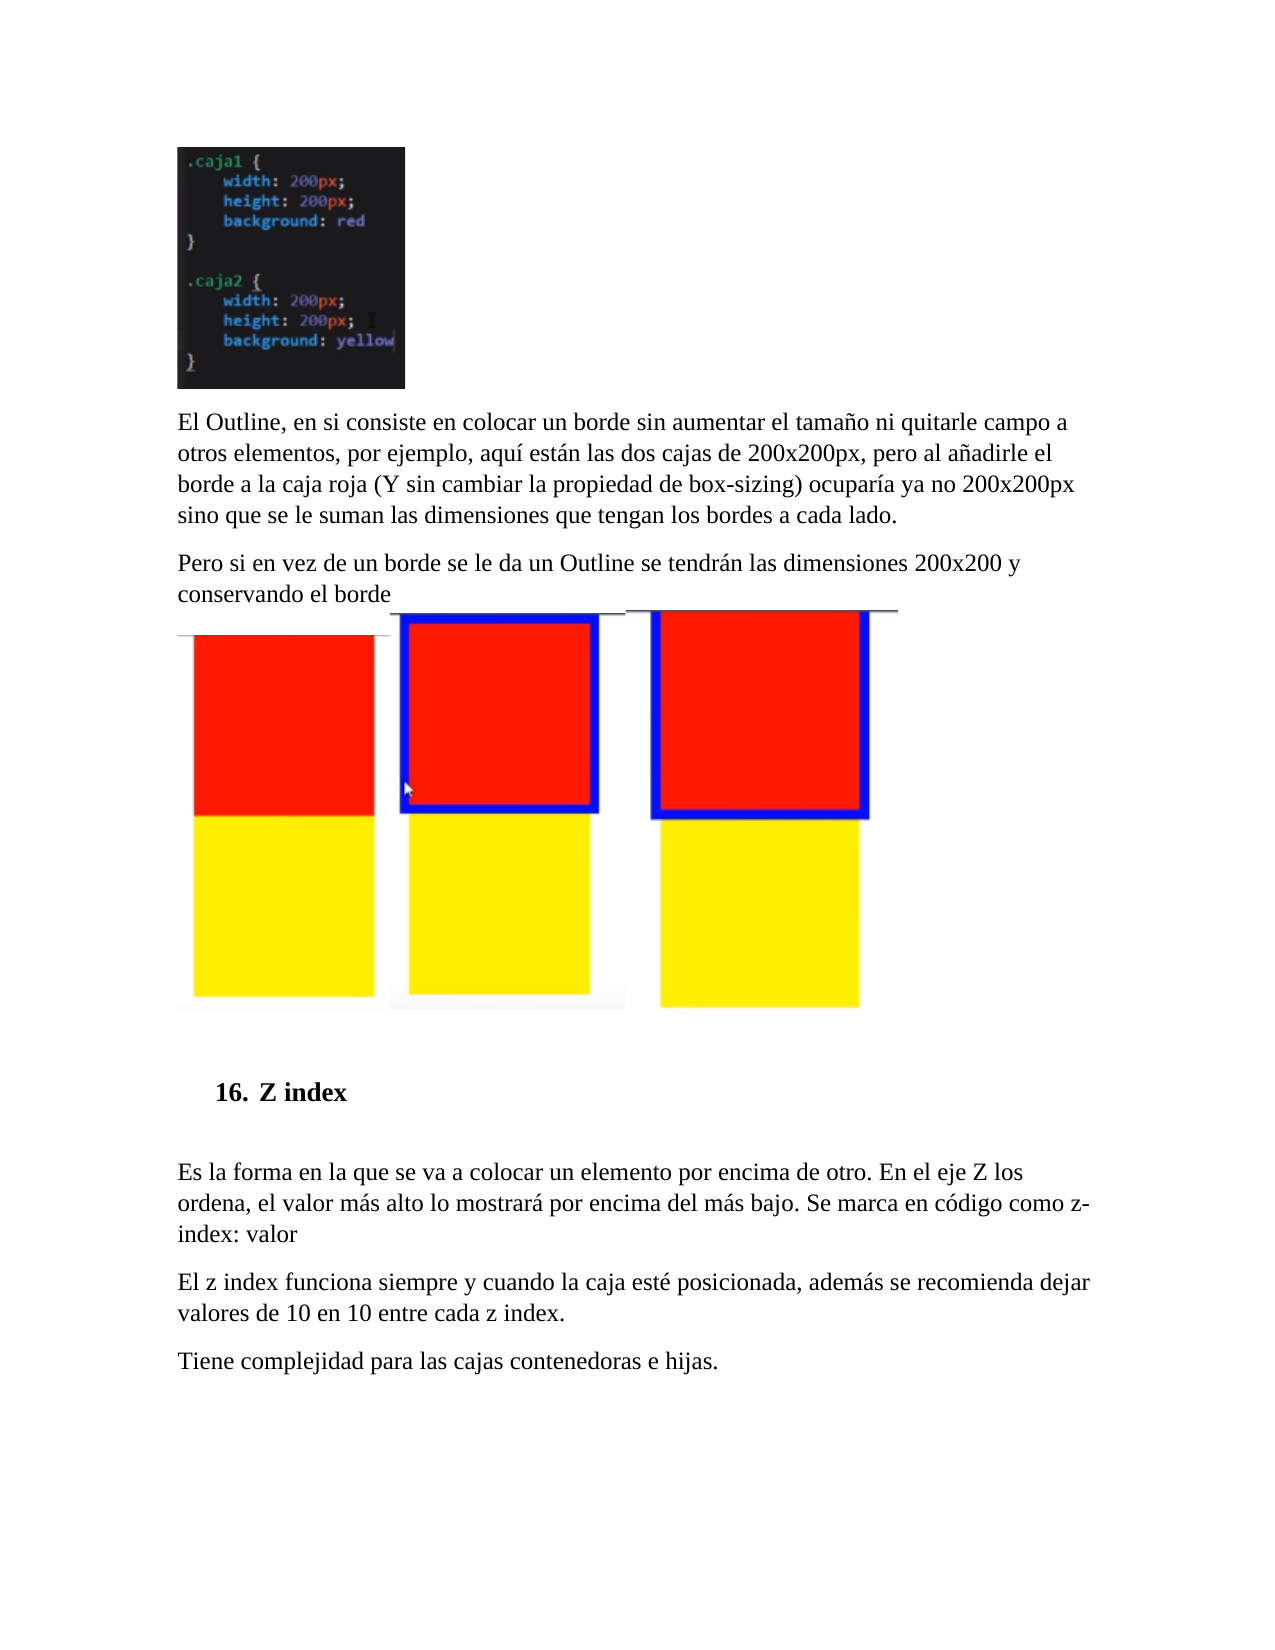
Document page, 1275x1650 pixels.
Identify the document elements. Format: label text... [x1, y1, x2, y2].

text El z index funciona siempre y cuando la caja esté posicionada, además se recomienda dejar valores de 10 en 10 entre cada z index. [177, 1267, 1098, 1327]
text Tiene complejidad para las cajas contenedoras e hijas. [177, 1346, 1098, 1374]
text Es la forma en la que se va a colocar un elemento por encima de otro. En el eje Z los ordena, el valor más alto lo mostrará por encima del más bajo. Se marca en código como z-index: valor [177, 1157, 1098, 1248]
subtitle Z index [215, 1076, 1098, 1107]
picture [177, 610, 898, 1010]
picture [177, 147, 406, 389]
text El Outline, en si consiste en colocar un borde sin aumentar el tamaño ni quitarle campo a otros elementos, por ejemplo, aquí están las dos cajas de 200x200px, pero al añadirle el borde a la caja roja (Y sin cambiar la propiedad de box-sizing) ocuparía ya no 200x200px sino que se le suman las dimensiones que tengan los bordes a cada lado. [177, 407, 1098, 529]
